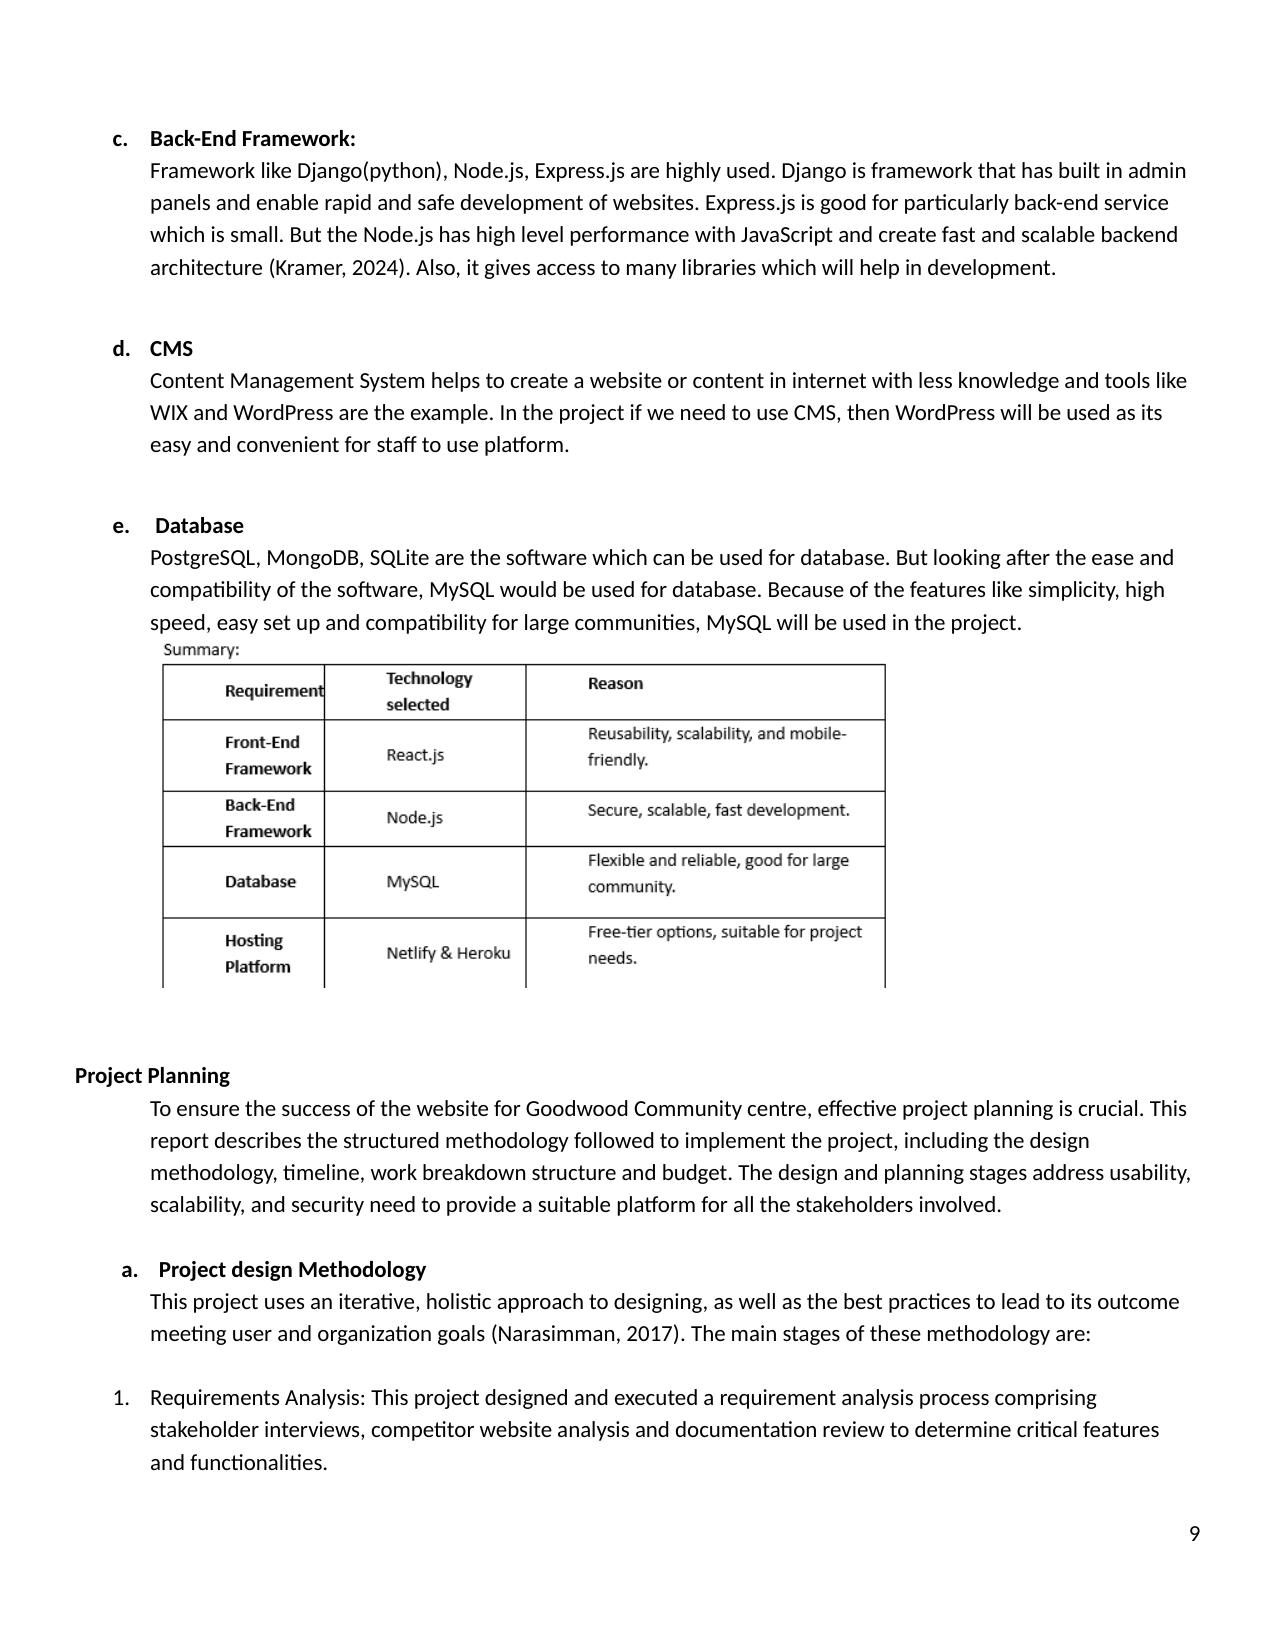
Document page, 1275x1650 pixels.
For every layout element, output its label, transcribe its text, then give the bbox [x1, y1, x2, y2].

list This project uses an iterative, holistic approach to designing, as well as the best practices to lead to its outcome meeting user and organization goals. The main stages of these methodology are: [150, 1287, 1200, 1347]
list PostgreSQL, MongoDB, SQLite are the software which can be used for database. But looking after the ease and compatibility of the software, MySQL would be used for database. Because of the features like simplicity, high speed, easy set up and compatibility for large communities, MySQL will be used in the project. [150, 543, 1200, 636]
list To ensure the success of the website for Goodwood Community centre, effective project planning is crucial. This report describes the structured methodology followed to implement the project, including the design methodology, timeline, work breakdown structure and budget. The design and planning stages address usability, scalability, and security need to provide a suitable platform for all the stakeholders involved. [150, 1094, 1200, 1218]
subtitle Back-End Framework: [112, 124, 1200, 152]
list Content Management System helps to create a website or content in internet with less knowledge and tools like WIX and WordPress are the example. In the project if we need to use CMS, then WordPress will be used as its easy and convenient for staff to use platform. [150, 366, 1200, 458]
list Requirements Analysis: This project designed and executed a requirement analysis process comprising stakeholder interviews, competitor website analysis and documentation review to determine critical features and functionalities. [112, 1383, 1200, 1476]
picture [150, 640, 901, 988]
subtitle Database [112, 511, 1200, 539]
subtitle CMS [112, 334, 1200, 362]
subtitle Project Planning [75, 1062, 1200, 1089]
list Project design Methodology [121, 1255, 1200, 1283]
list Framework like Django(python), Node.js, Express.js are highly used. Django is framework that has built in admin panels and enable rapid and safe development of websites. Express.js is good for particularly back-end service which is small. But the Node.js has high level performance with JavaScript and create fast and scalable backend architecture. Also, it gives access to many libraries which will help in development. [150, 156, 1200, 281]
